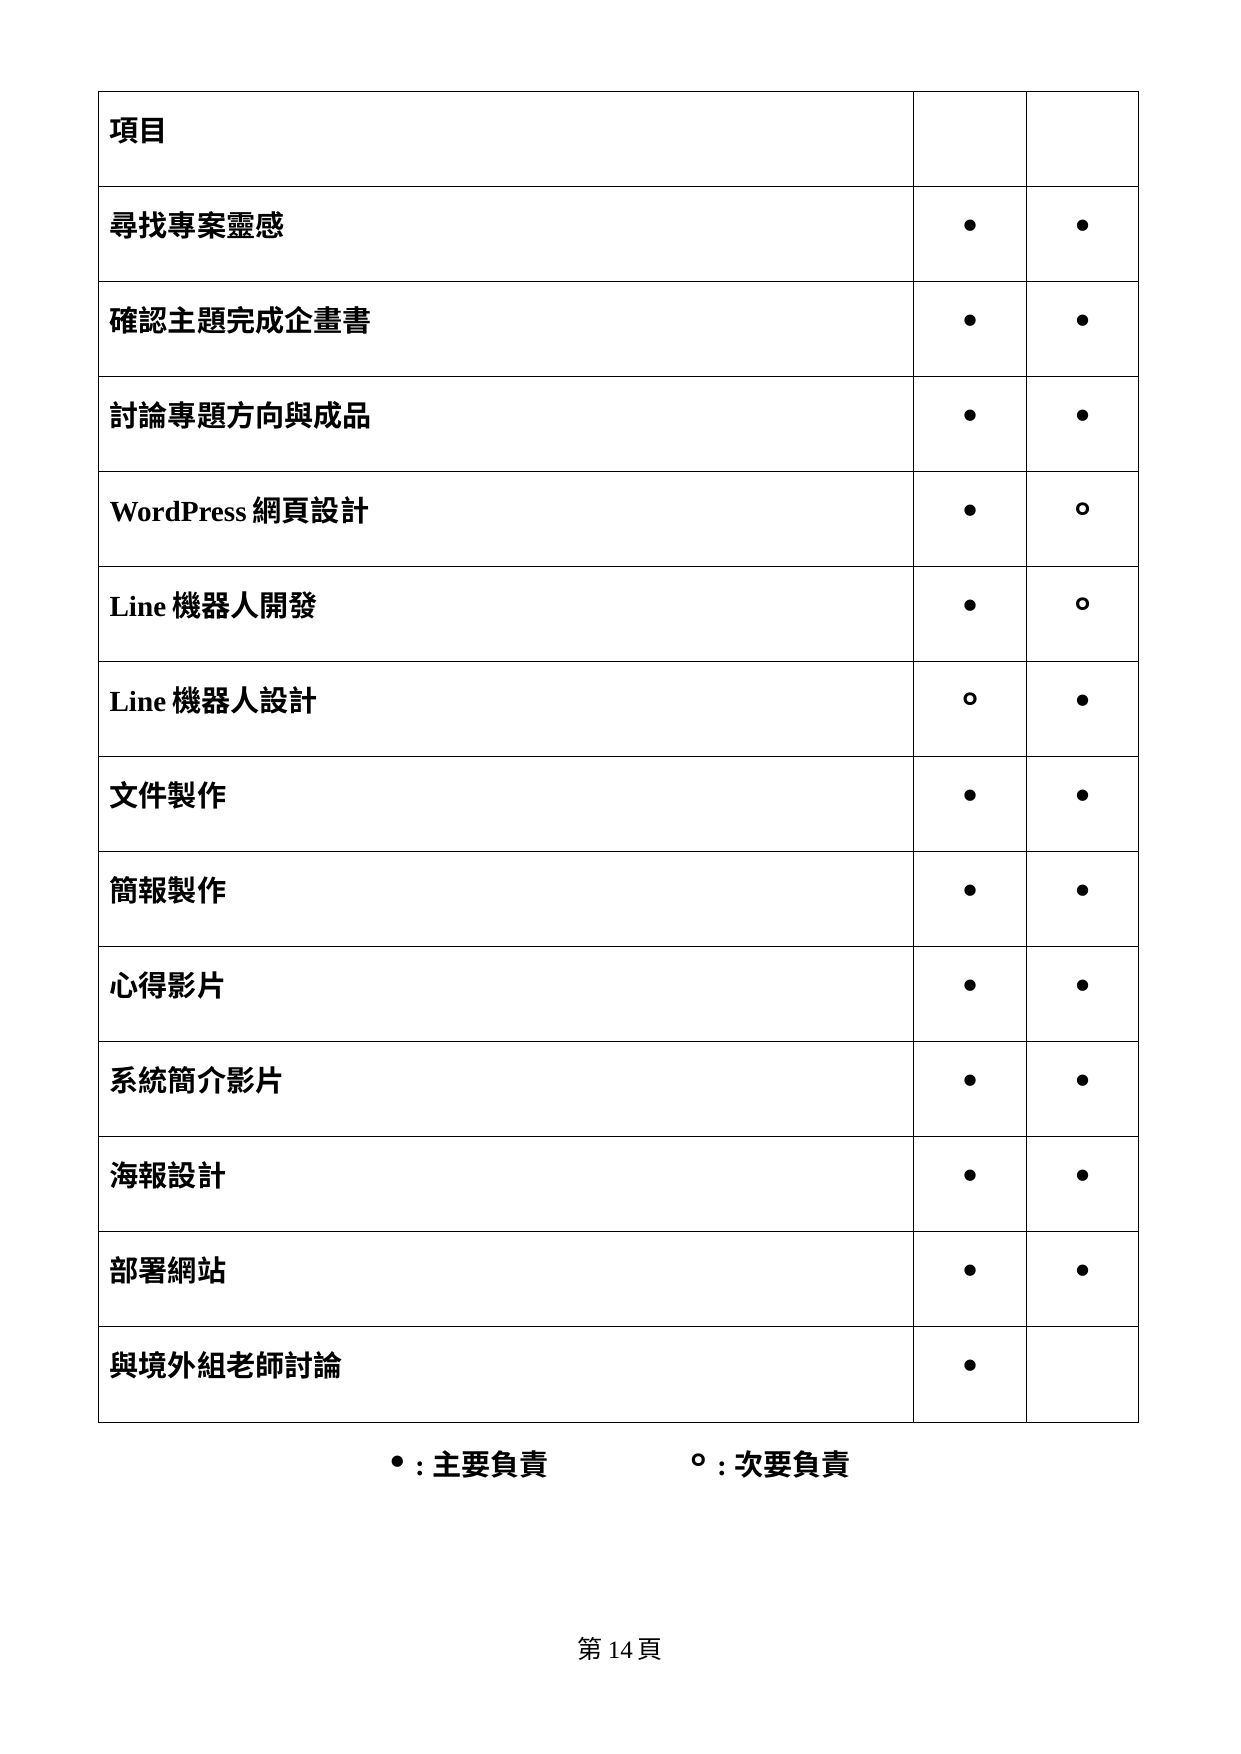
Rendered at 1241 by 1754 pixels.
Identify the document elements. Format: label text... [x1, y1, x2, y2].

table_cell ⸰ [1027, 472, 1138, 566]
table_cell • [914, 187, 1026, 281]
table_cell • [1027, 947, 1138, 1041]
table_cell • [1027, 852, 1138, 946]
table_cell • [914, 1327, 1026, 1422]
table_cell ⸰ [914, 662, 1026, 756]
table_cell • [914, 1137, 1026, 1231]
table_cell 討論專題方向與成品 [99, 377, 913, 471]
table_cell • [914, 567, 1026, 661]
table_cell 海報設計 [99, 1137, 913, 1231]
table_cell [1027, 1327, 1138, 1422]
table_header 負責人 項目 [99, 92, 913, 186]
table_cell • [1027, 187, 1138, 281]
text • : 主要負責 ⸰ : 次要負責 [89, 1423, 1152, 1498]
table_cell • [1027, 1042, 1138, 1136]
table_cell 心得影片 [99, 947, 913, 1041]
table_cell • [914, 472, 1026, 566]
table_cell • [914, 852, 1026, 946]
table_cell • [914, 757, 1026, 851]
table_cell WordPress網頁設計 [99, 472, 913, 566]
table_cell 文件製作 [99, 757, 913, 851]
table_cell • [914, 377, 1026, 471]
table_cell 與境外組老師討論 [99, 1327, 913, 1422]
table_cell • [914, 1042, 1026, 1136]
table_cell • [1027, 1232, 1138, 1326]
table_cell 確認主題完成企畫書 [99, 282, 913, 376]
table_cell Line機器人設計 [99, 662, 913, 756]
table_cell Line機器人開發 [99, 567, 913, 661]
table_cell 系統簡介影片 [99, 1042, 913, 1136]
table_cell ⸰ [1027, 567, 1138, 661]
table_header 陳文龍 [914, 92, 1026, 186]
table_cell • [914, 1232, 1026, 1326]
table_cell • [914, 282, 1026, 376]
table_cell • [1027, 282, 1138, 376]
table_cell • [1027, 662, 1138, 756]
table_cell • [1027, 757, 1138, 851]
table_cell 簡報製作 [99, 852, 913, 946]
table_cell 尋找專案靈感 [99, 187, 913, 281]
table_cell 部署網站 [99, 1232, 913, 1326]
table_header 李冠賢 [1027, 92, 1138, 186]
table_cell • [1027, 377, 1138, 471]
table_cell • [914, 947, 1026, 1041]
table_cell • [1027, 1137, 1138, 1231]
